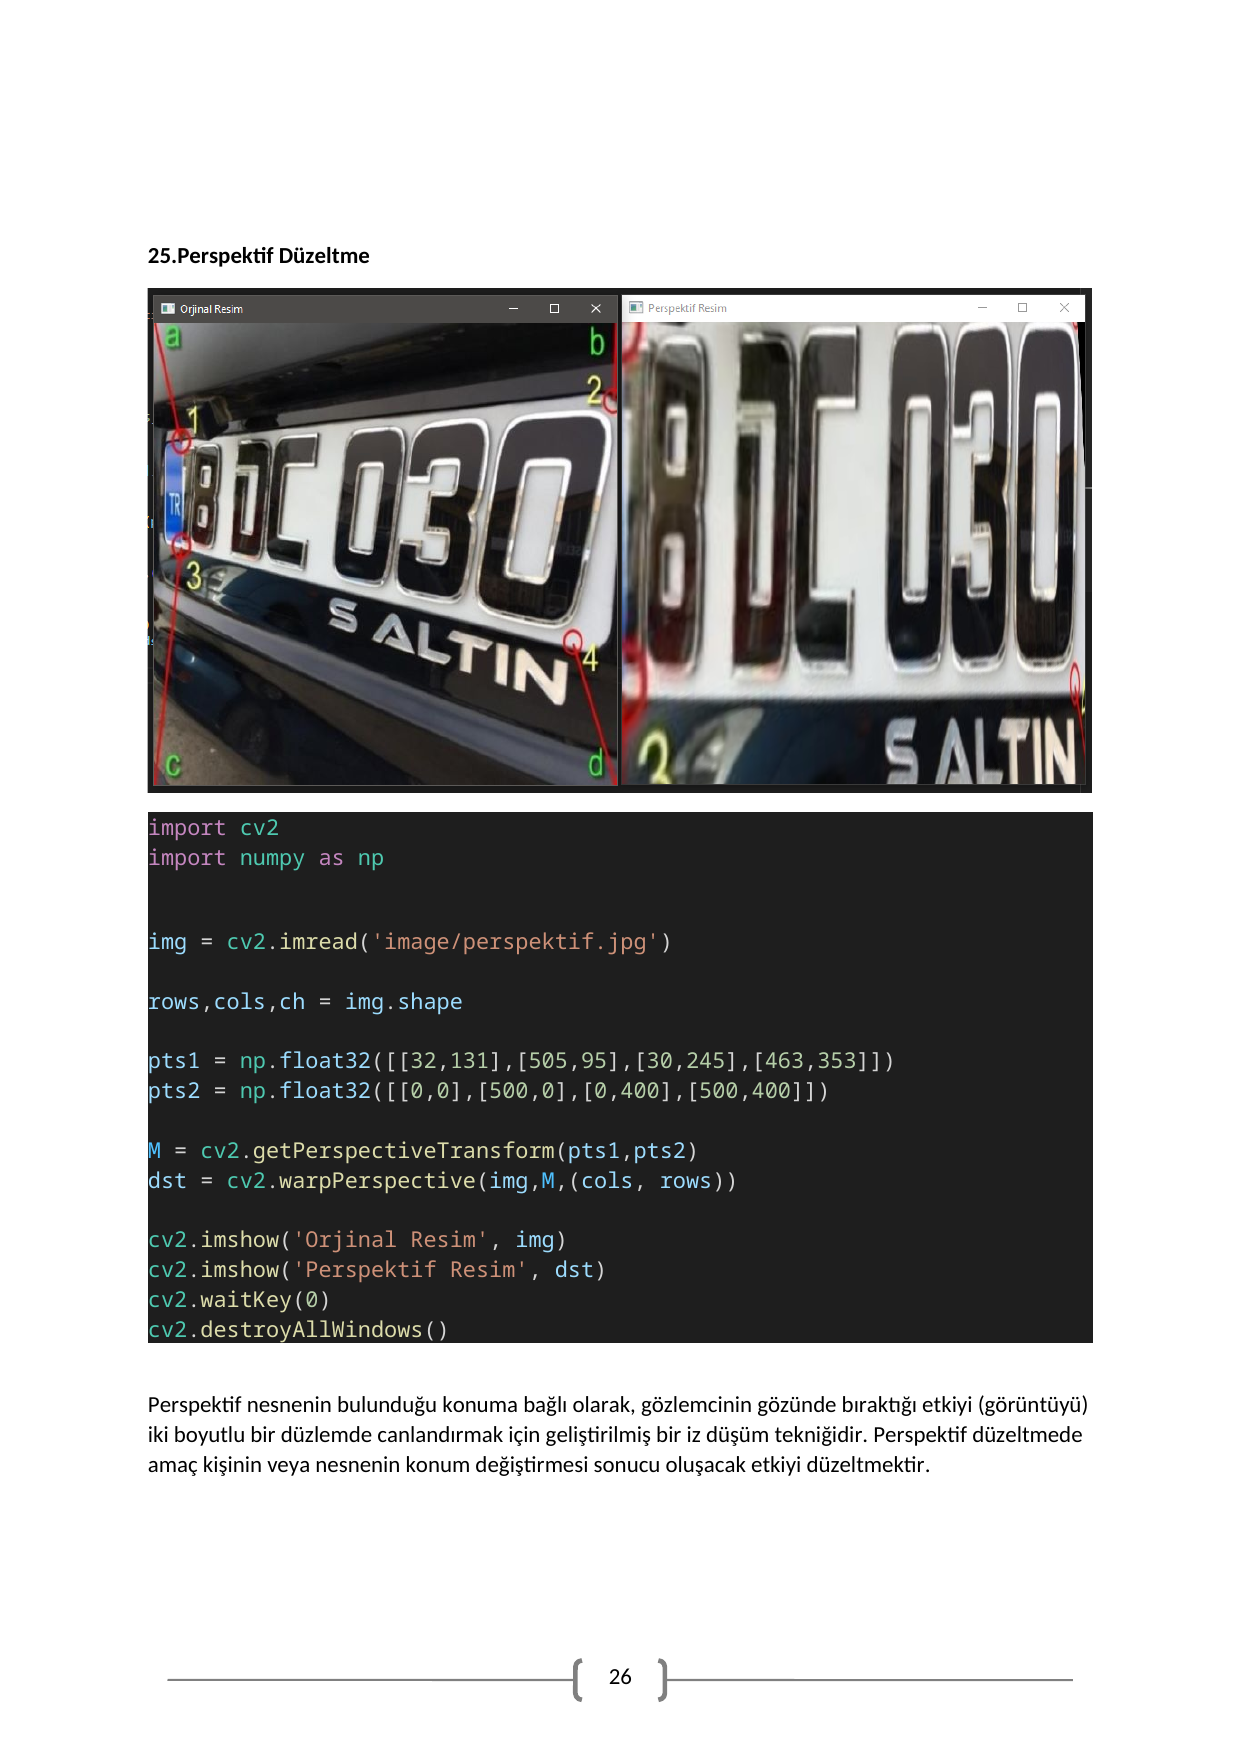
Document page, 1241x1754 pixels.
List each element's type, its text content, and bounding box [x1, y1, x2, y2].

text Perspektif nesnenin bulunduğu konuma bağlı olarak, gözlemcinin gözünde bıraktığı etkiyi (görüntüyü) iki boyutlu bir düzlemde canlandırmak için geliştirilmiş bir iz düşüm tekniğidir. Perspektif düzeltmede amaç kişinin veya nesnenin konum değiştirmesi sonucu oluşacak etkiyi düzeltmektir. [148, 1390, 1093, 1479]
text cv2.imshow('Orjinal Resim', img) [148, 1224, 1093, 1254]
text cv2.destroyAllWindows() [148, 1313, 1093, 1343]
text pts1 = np.float32([[32,131],[505,95],[30,245],[463,353]]) [148, 1045, 1093, 1075]
text import numpy as np [148, 842, 1093, 871]
text img = cv2.imread('image/perspektif.jpg') [148, 926, 1093, 956]
picture [147, 288, 1092, 793]
text M = cv2.getPerspectiveTransform(pts1,pts2) [148, 1135, 1093, 1164]
text dst = cv2.warpPerspective(img,M,(cols, rows)) [148, 1164, 1093, 1194]
text cv2.imshow('Perspektif Resim', dst) [148, 1254, 1093, 1284]
text pts2 = np.float32([[0,0],[500,0],[0,400],[500,400]]) [148, 1075, 1093, 1105]
text import cv2 [148, 812, 1093, 842]
text 25.Perspektif Düzeltme [148, 241, 1093, 269]
text rows,cols,ch = img.shape [148, 986, 1093, 1016]
text cv2.waitKey(0) [148, 1284, 1093, 1313]
